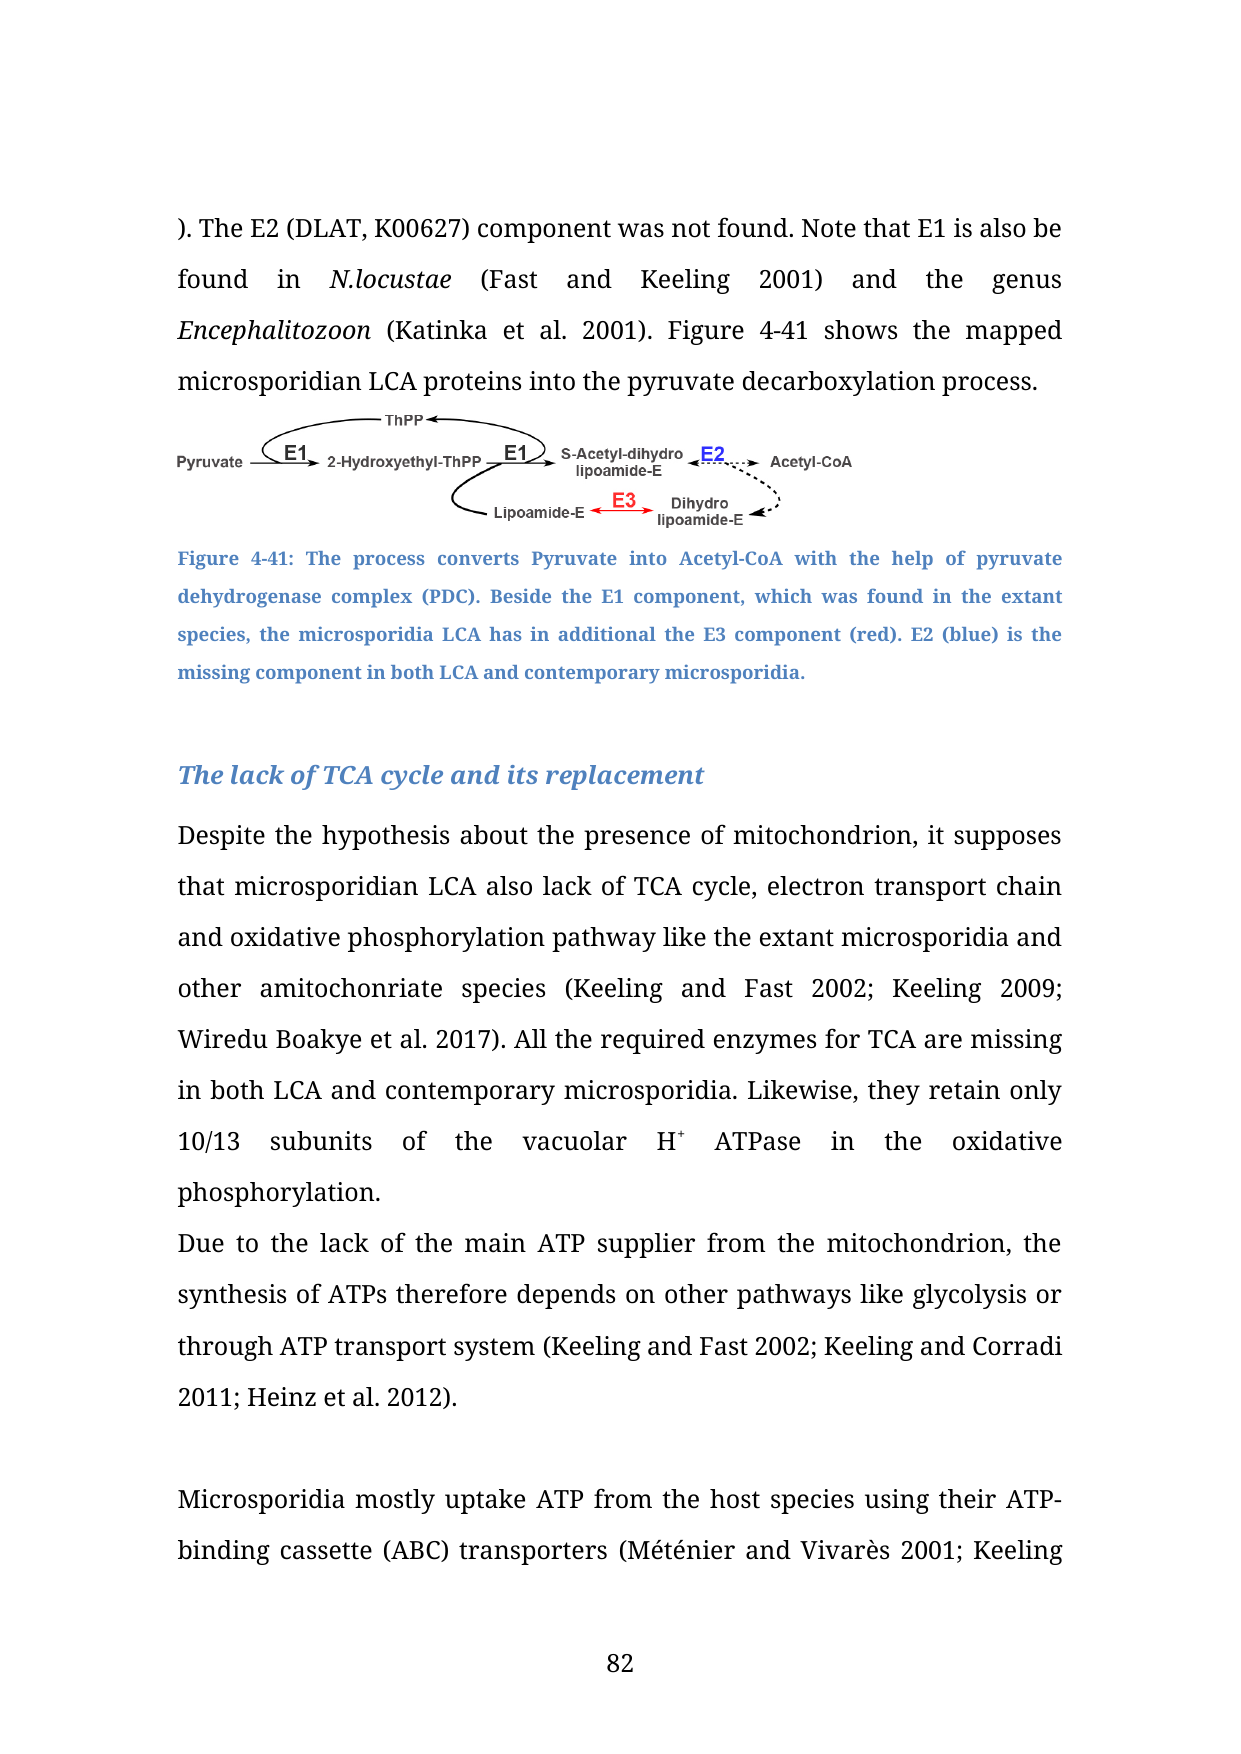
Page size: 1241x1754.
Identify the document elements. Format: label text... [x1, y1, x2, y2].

text Due to the lack of the main ATP supplier from the mitochondrion, the synthesis of ATPs therefore depends on other pathways like glycolysis or through ATP transport system (Keeling and Fast 2002; Keeling and Corradi 2011; Heinz et al. 2012). [177, 1226, 1063, 1413]
text The lack of TCA cycle and its replacement [177, 758, 1063, 792]
picture [177, 415, 852, 528]
text Despite the hypothesis about the presence of mitochondrion, it supposes that microsporidian LCA also lack of TCA cycle, electron transport chain and oxidative phosphorylation pathway like the extant microsporidia and other amitochonriate species (Keeling and Fast 2002; Keeling 2009; Wiredu Boakye et al. 2017). All the required enzymes for TCA are missing in both LCA and contemporary microsporidia. Likewise, they retain only 10/13 subunits of the vacuolar H+ ATPase in the oxidative phosphorylation. [177, 818, 1063, 1209]
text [177, 1481, 1063, 1566]
